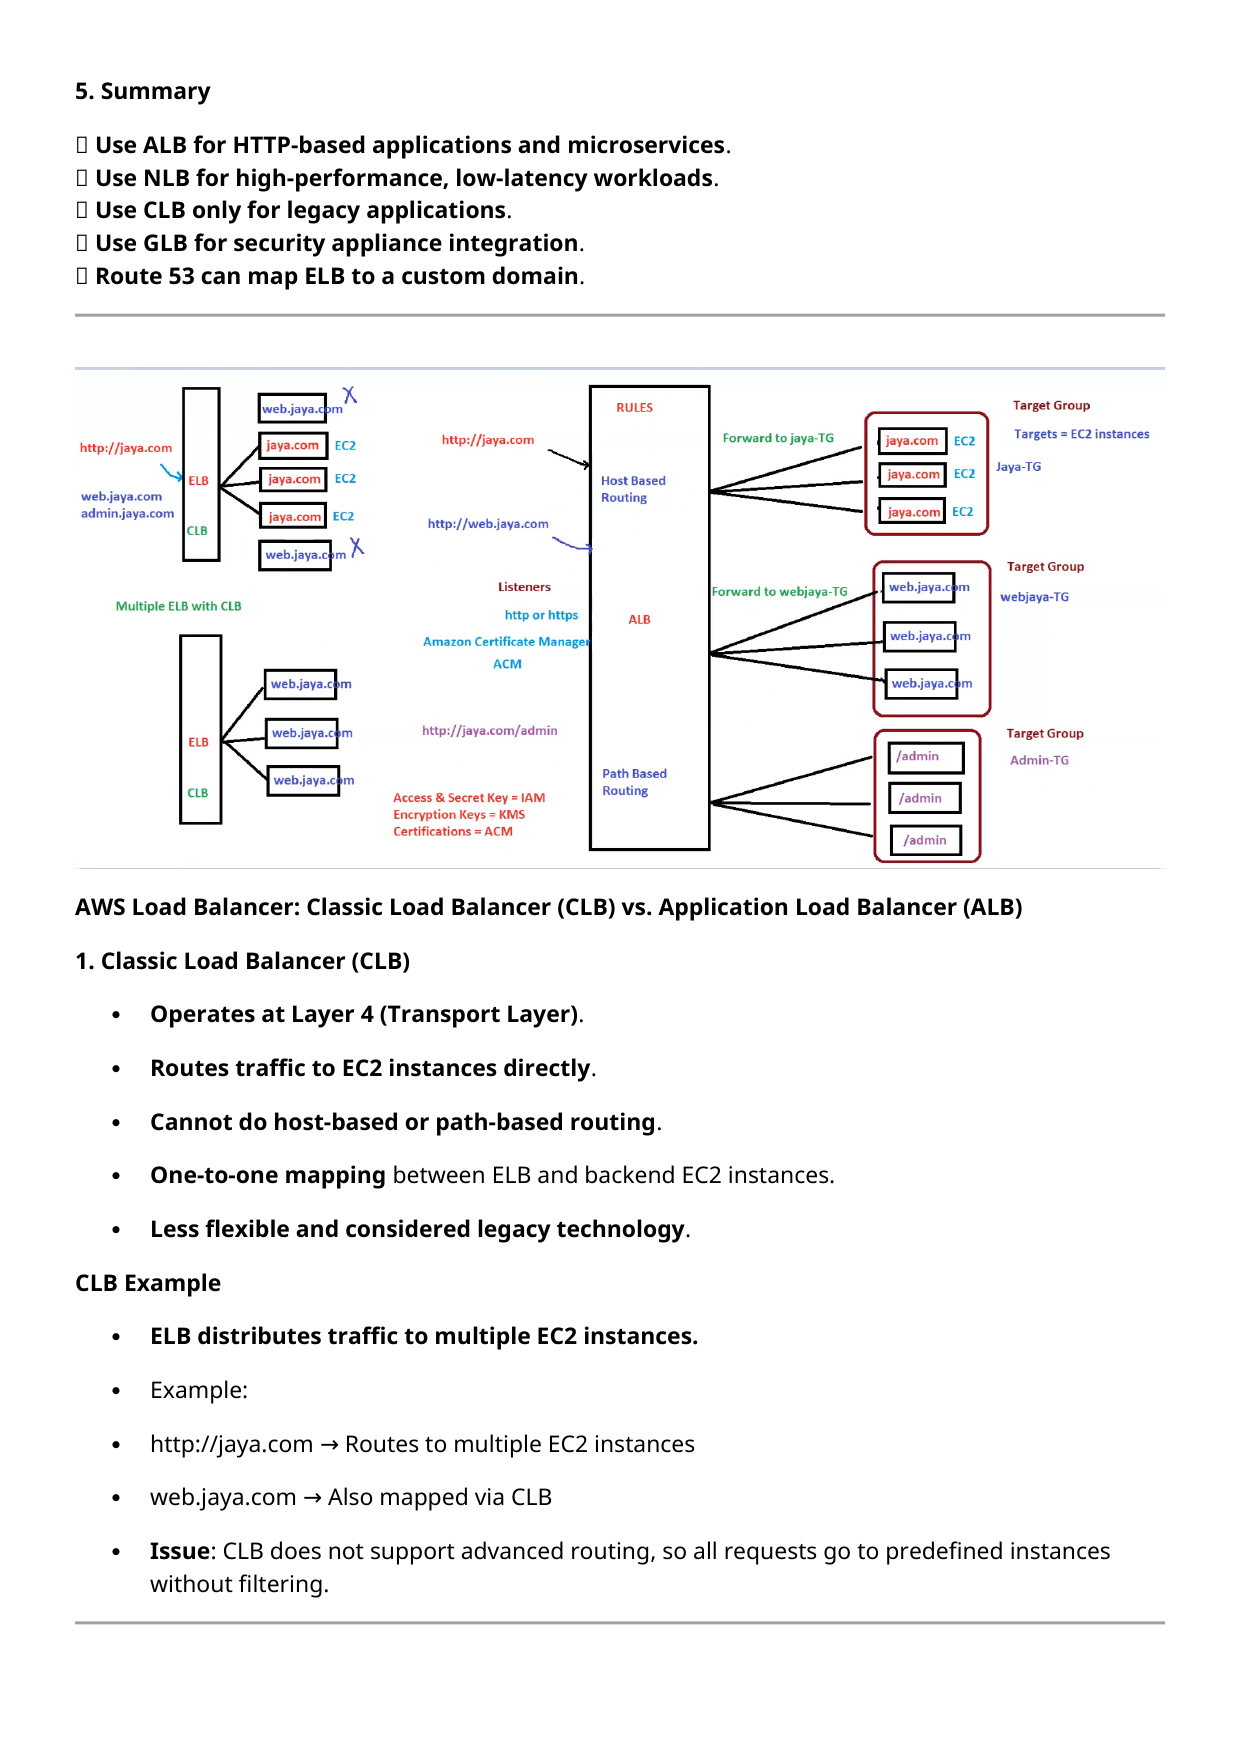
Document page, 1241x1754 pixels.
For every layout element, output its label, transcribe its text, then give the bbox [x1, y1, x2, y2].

list Less flexible and considered legacy technology. [112, 1213, 1165, 1244]
text ✅ Use ALB for HTTP-based applications and microservices. ✅ Use NLB for high-performance, low-latency workloads. ✅ Use CLB only for legacy applications. ✅ Use GLB for security appliance integration. ✅ Route 53 can map ELB to a custom domain. [75, 129, 1165, 291]
list Operates at Layer 4 (Transport Layer). [112, 998, 1165, 1030]
text CLB Example [75, 1267, 1165, 1298]
text AWS Load Balancer: Classic Load Balancer (CLB) vs. Application Load Balancer (ALB) [75, 891, 1165, 922]
list Cannot do host-based or path-based routing. [112, 1106, 1165, 1137]
list Issue: CLB does not support advanced routing, so all requests go to predefined instances without filtering. [112, 1535, 1165, 1599]
list http://jaya.com → Routes to multiple EC2 instances [112, 1428, 1165, 1459]
list Example: [112, 1374, 1165, 1405]
text 1. Classic Load Balancer (CLB) [75, 945, 1165, 976]
text 5. Summary [75, 75, 1165, 106]
list Routes traffic to EC2 instances directly. [112, 1052, 1165, 1083]
list ELB distributes traffic to multiple EC2 instances. [112, 1320, 1165, 1352]
list web.jaya.com → Also mapped via CLB [112, 1481, 1165, 1512]
picture [75, 367, 1166, 869]
list One-to-one mapping between ELB and backend EC2 instances. [112, 1159, 1165, 1191]
